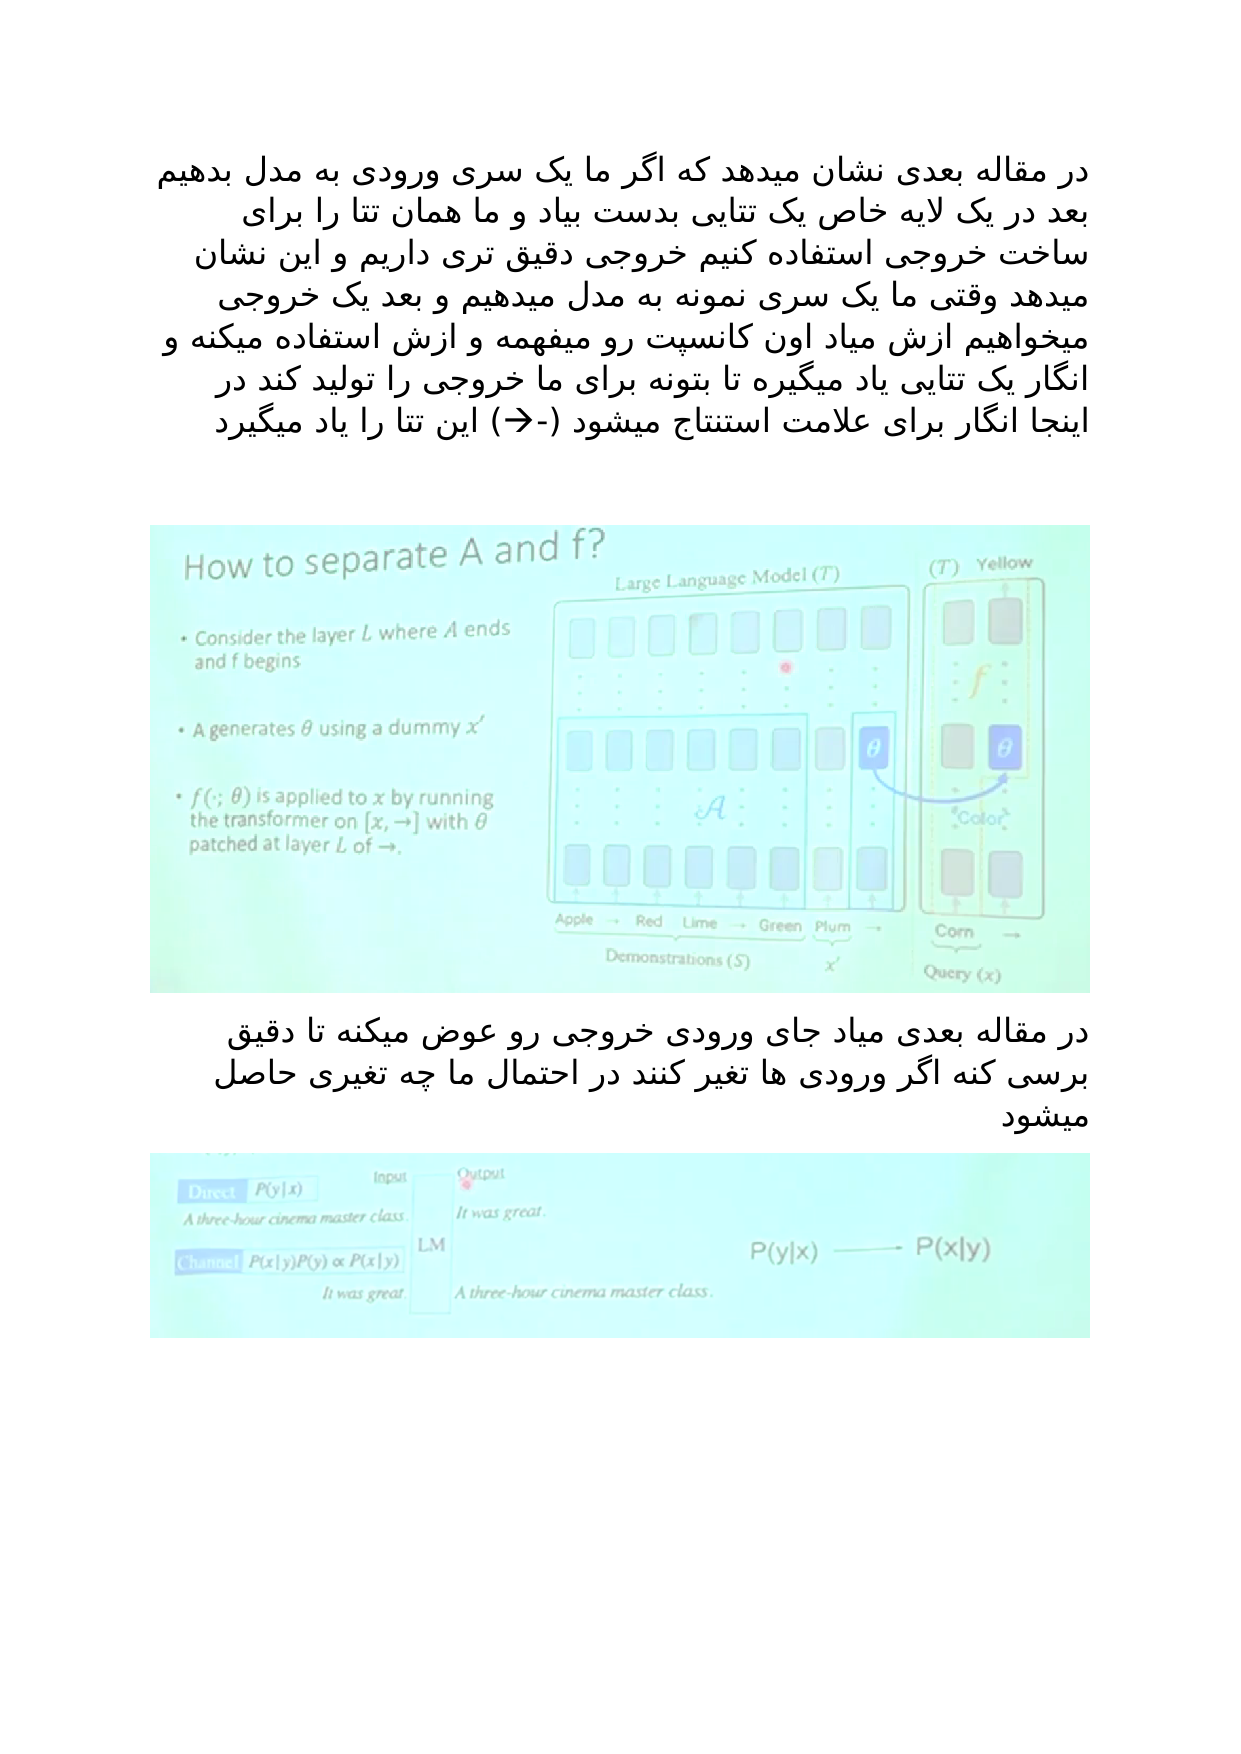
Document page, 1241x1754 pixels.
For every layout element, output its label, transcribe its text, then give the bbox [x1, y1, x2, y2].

picture [150, 525, 1090, 993]
picture [150, 1153, 1090, 1338]
text در مقاله بعدی نشان میدهد که اگر ما یک سری ورودی به مدل بدهیم بعد در یک لایه خاص یک تتایی بدست بیاد و ما همان تتا را برای ساخت خروجی استفاده کنیم خروجی دقیق تری داریم و این نشان میدهد وقتی ما یک سری نمونه به مدل میدهیم و بعد یک خروجی میخواهیم ازش میاد اون کانسپت رو میفهمه و ازش استفاده میکنه و انگار یک تتایی یاد میگیره تا بتونه برای ما خروجی را تولید کند در اینجا انگار برای علامت استنتاج میشود (-) این تتا را یاد میگیرد [150, 150, 1090, 440]
text در مقاله بعدی میاد جای ورودی خروجی رو عوض میکنه تا دقیق برسی کنه اگر ورودی ها تغیر کنند در احتمال ما چه تغیری حاصل میشود [150, 1012, 1090, 1134]
